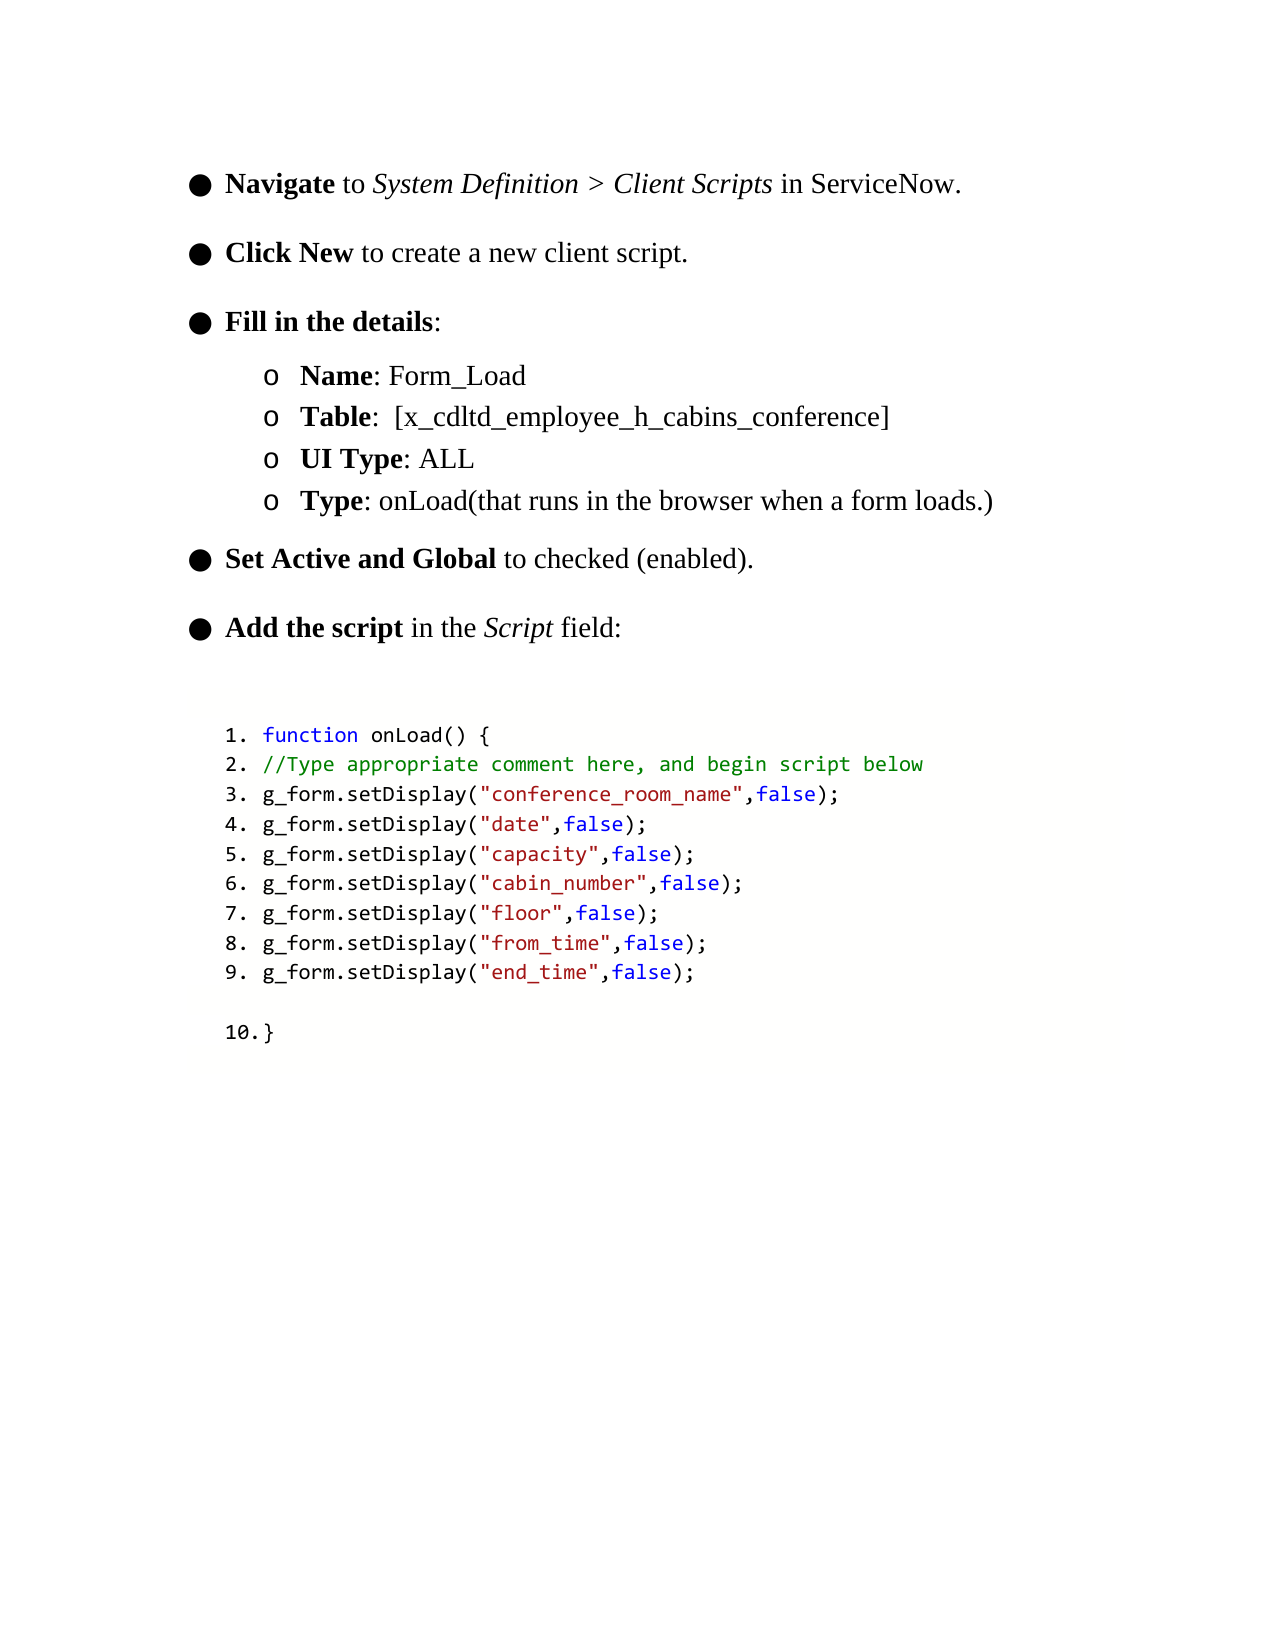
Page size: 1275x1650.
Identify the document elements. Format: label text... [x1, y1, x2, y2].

list function onLoad() { [225, 718, 1125, 748]
list g_form.setDisplay("floor",false); [225, 896, 1125, 926]
list g_form.setDisplay("capacity",false); [225, 837, 1125, 867]
list Add the script in the Script field: [187, 594, 1125, 654]
list UI Type: ALL [262, 441, 1125, 477]
list Navigate to System Definition > Client Scripts in ServiceNow. [187, 150, 1125, 210]
list g_form.setDisplay("end_time",false); [225, 956, 1125, 985]
list Type: onLoad(that runs in the browser when a form loads.) [262, 483, 1125, 519]
list Click New to create a new client script. [187, 219, 1125, 279]
list g_form.setDisplay("conference_room_name",false); [225, 777, 1125, 807]
list g_form.setDisplay("date",false); [225, 807, 1125, 837]
list } [225, 1015, 1125, 1045]
list //Type appropriate comment here, and begin script below [225, 748, 1125, 777]
list g_form.setDisplay("from_time",false); [225, 926, 1125, 956]
list Name: Form_Load [262, 358, 1125, 394]
list Set Active and Global to checked (enabled). [187, 525, 1125, 585]
list Fill in the details: [187, 288, 1125, 348]
list Table: [x_cdltd_employee_h_cabins_conference] [262, 399, 1125, 436]
list g_form.setDisplay("cabin_number",false); [225, 867, 1125, 896]
